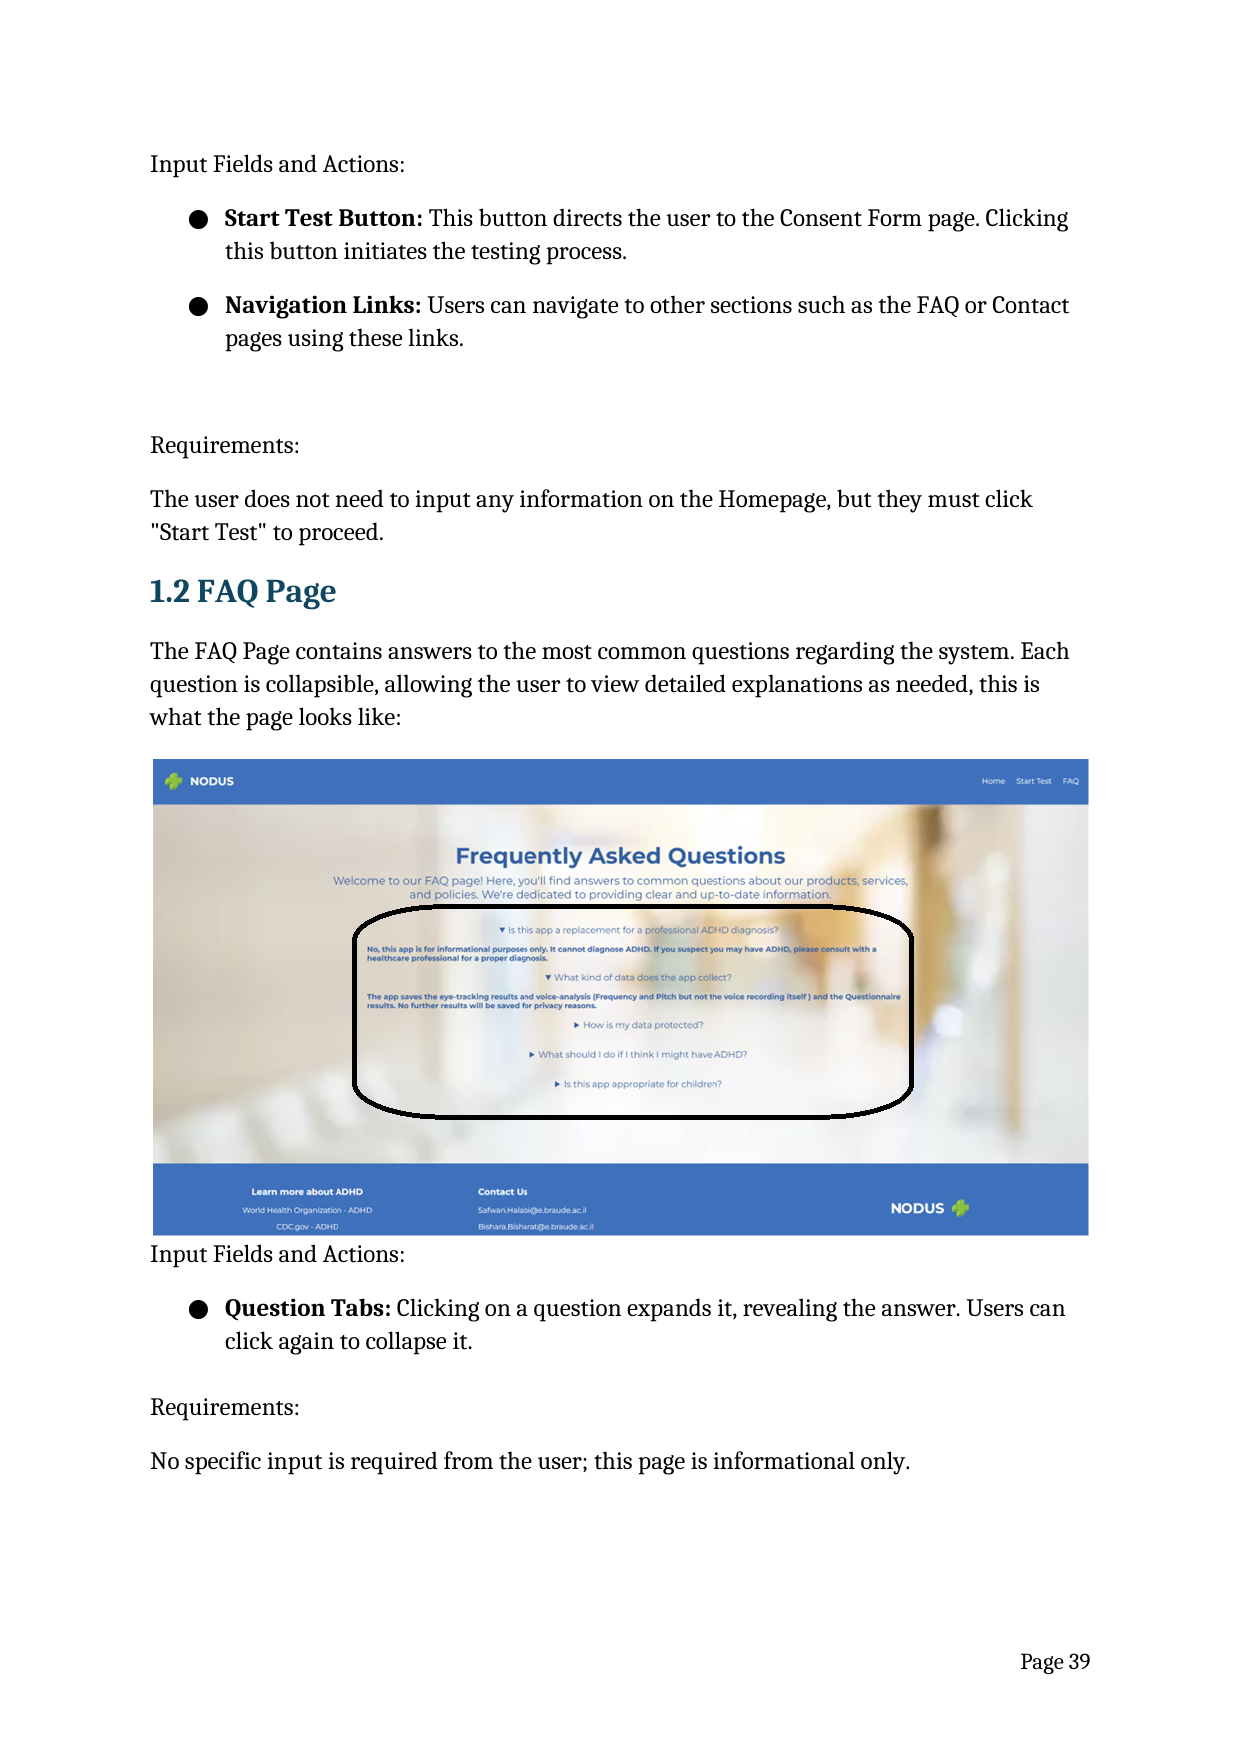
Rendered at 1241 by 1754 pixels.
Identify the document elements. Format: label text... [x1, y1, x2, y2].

text The user does not need to input any information on the Homepage, but they must click "Start Test" to proceed. [150, 485, 1090, 547]
list Question Tabs: Clicking on a question expands it, revealing the answer. Users can click again to collapse it. [187, 1294, 1090, 1356]
picture [150, 757, 1089, 1236]
text No specific input is required from the user; this page is informational only. [150, 1447, 1090, 1476]
text Input Fields and Actions: [150, 150, 1090, 179]
list Navigation Links: Users can navigate to other sections such as the FAQ or Contact pages using these links. [187, 291, 1090, 352]
subtitle 1.2 FAQ Page [150, 572, 1090, 611]
text Requirements: [150, 1393, 1090, 1422]
text The FAQ Page contains answers to the most common questions regarding the system. Each question is collapsible, allowing the user to view detailed explanations as needed, this is what the page looks like: [150, 637, 1090, 732]
list Start Test Button: This button directs the user to the Consent Form page. Clicking this button initiates the testing process. [187, 204, 1090, 266]
text Requirements: [150, 431, 1090, 460]
